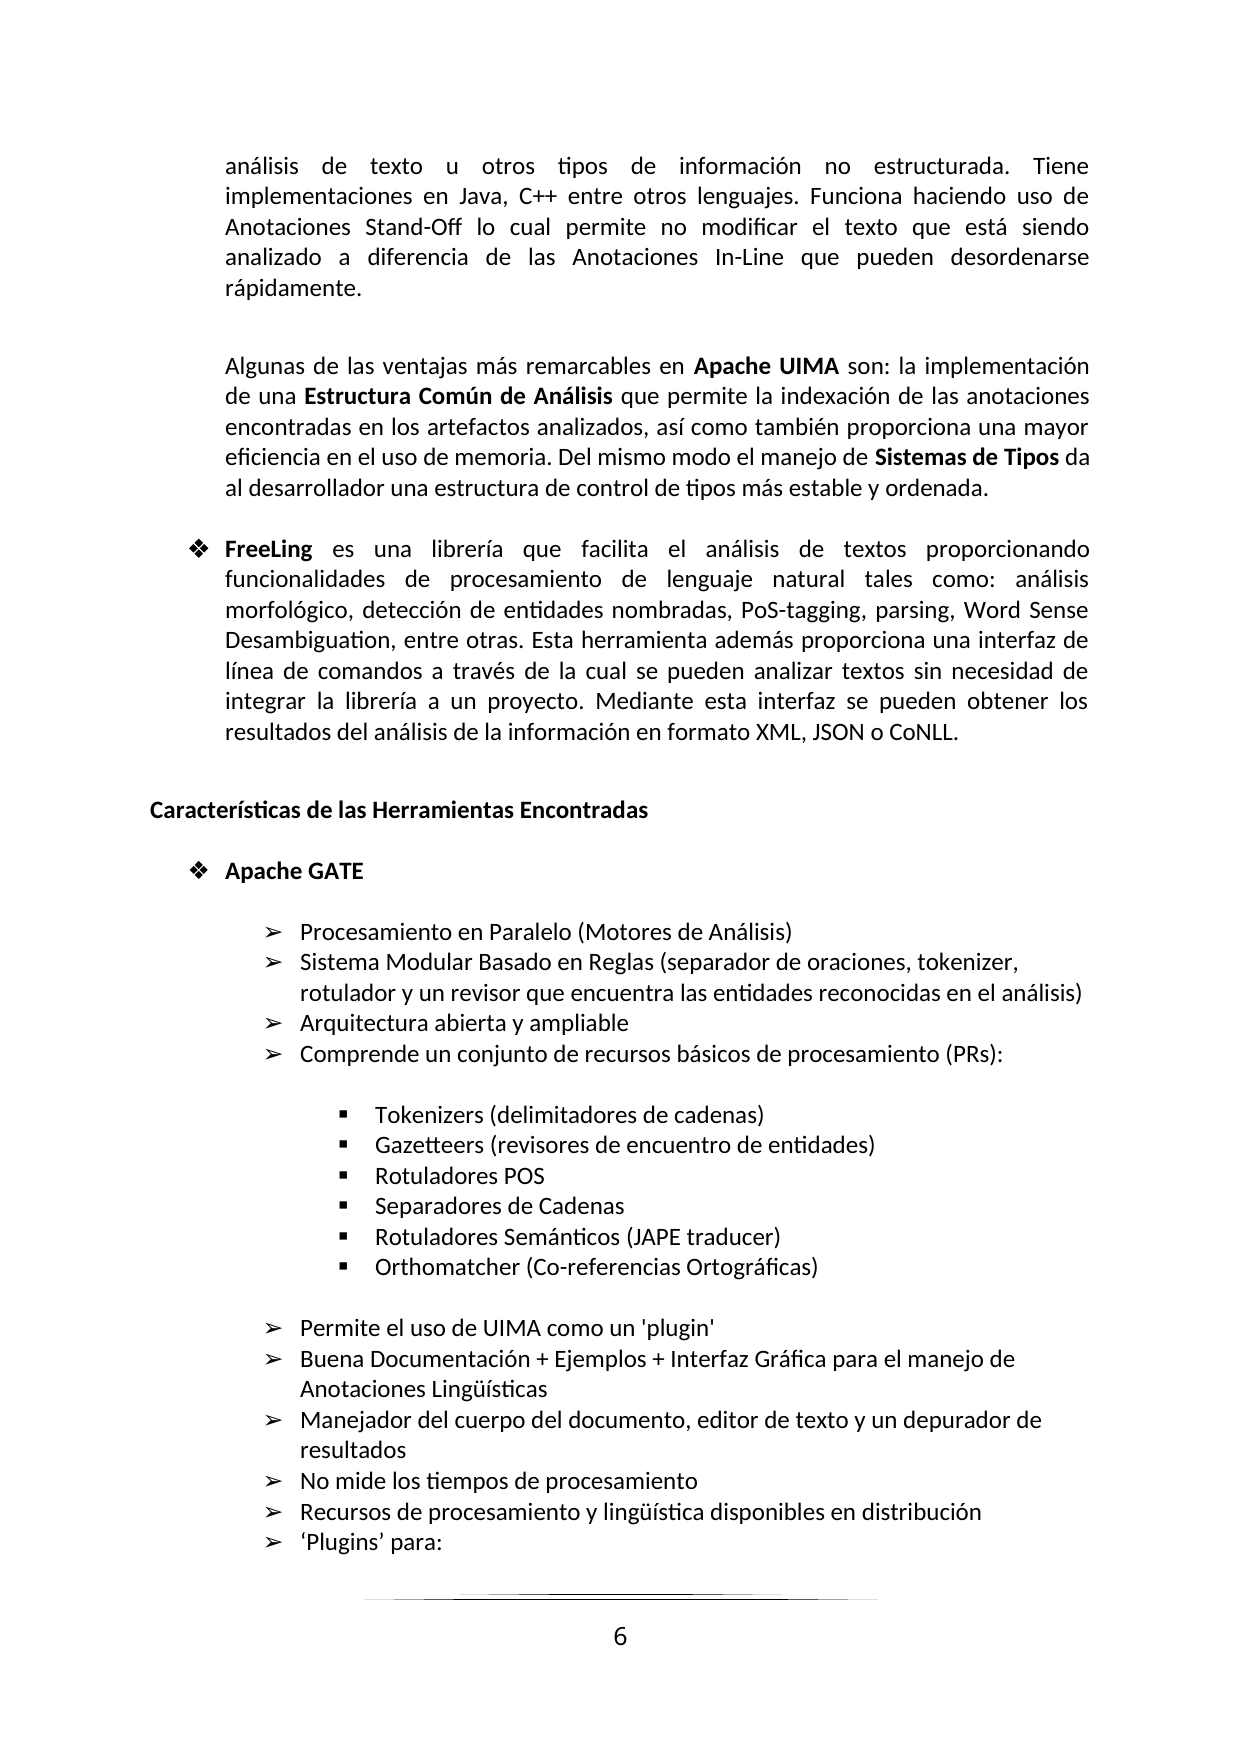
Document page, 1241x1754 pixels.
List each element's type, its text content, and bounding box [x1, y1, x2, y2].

list Orthomatcher (Co-referencias Ortográficas) [337, 1252, 1090, 1282]
list Buena Documentación + Ejemplos + Interfaz Gráfica para el manejo de Anotaciones Lingüísticas [262, 1343, 1090, 1404]
list Procesamiento en Paralelo (Motores de Análisis) [262, 916, 1090, 946]
list Manejador del cuerpo del documento, editor de texto y un depurador de resultados [262, 1404, 1090, 1465]
list Separadores de Cadenas [337, 1191, 1090, 1221]
list Rotuladores POS [337, 1160, 1090, 1191]
list ‘Plugins’ para: [262, 1526, 1090, 1557]
text Algunas de las ventajas más remarcables en Apache UIMA son: la implementación de una Estructura Común de Análisis que permite la indexación de las anotaciones encontradas en los artefactos analizados, así como también proporciona una mayor eficiencia en el uso de memoria. Del mismo modo el manejo de Sistemas de Tipos da al desarrollador una estructura de control de tipos más estable y ordenada. [225, 350, 1090, 502]
text Características de las Herramientas Encontradas [150, 794, 1090, 824]
list Apache GATE [187, 855, 1090, 885]
list Tokenizers (delimitadores de cadenas) [337, 1099, 1090, 1129]
list Recursos de procesamiento y lingüística disponibles en distribución [262, 1496, 1090, 1526]
list Arquitectura abierta y ampliable [262, 1007, 1090, 1038]
list Gazetteers (revisores de encuentro de entidades) [337, 1129, 1090, 1160]
list No mide los tiempos de procesamiento [262, 1465, 1090, 1496]
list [187, 150, 1090, 303]
list Permite el uso de UIMA como un 'plugin' [262, 1313, 1090, 1343]
list FreeLing es una librería que facilita el análisis de textos proporcionando funcionalidades de procesamiento de lenguaje natural tales como: análisis morfológico, detección de entidades nombradas, PoS-tagging, parsing, Word Sense Desambiguation, entre otras. Esta herramienta además proporciona una interfaz de línea de comandos a través de la cual se pueden analizar textos sin necesidad de integrar la librería a un proyecto. Mediante esta interfaz se pueden obtener los resultados del análisis de la información en formato XML, JSON o CoNLL. [187, 533, 1090, 747]
list Comprende un conjunto de recursos básicos de procesamiento (PRs): [262, 1038, 1090, 1068]
list Rotuladores Semánticos (JAPE traducer) [337, 1221, 1090, 1252]
list Sistema Modular Basado en Reglas (separador de oraciones, tokenizer, rotulador y un revisor que encuentra las entidades reconocidas en el análisis) [262, 946, 1090, 1007]
